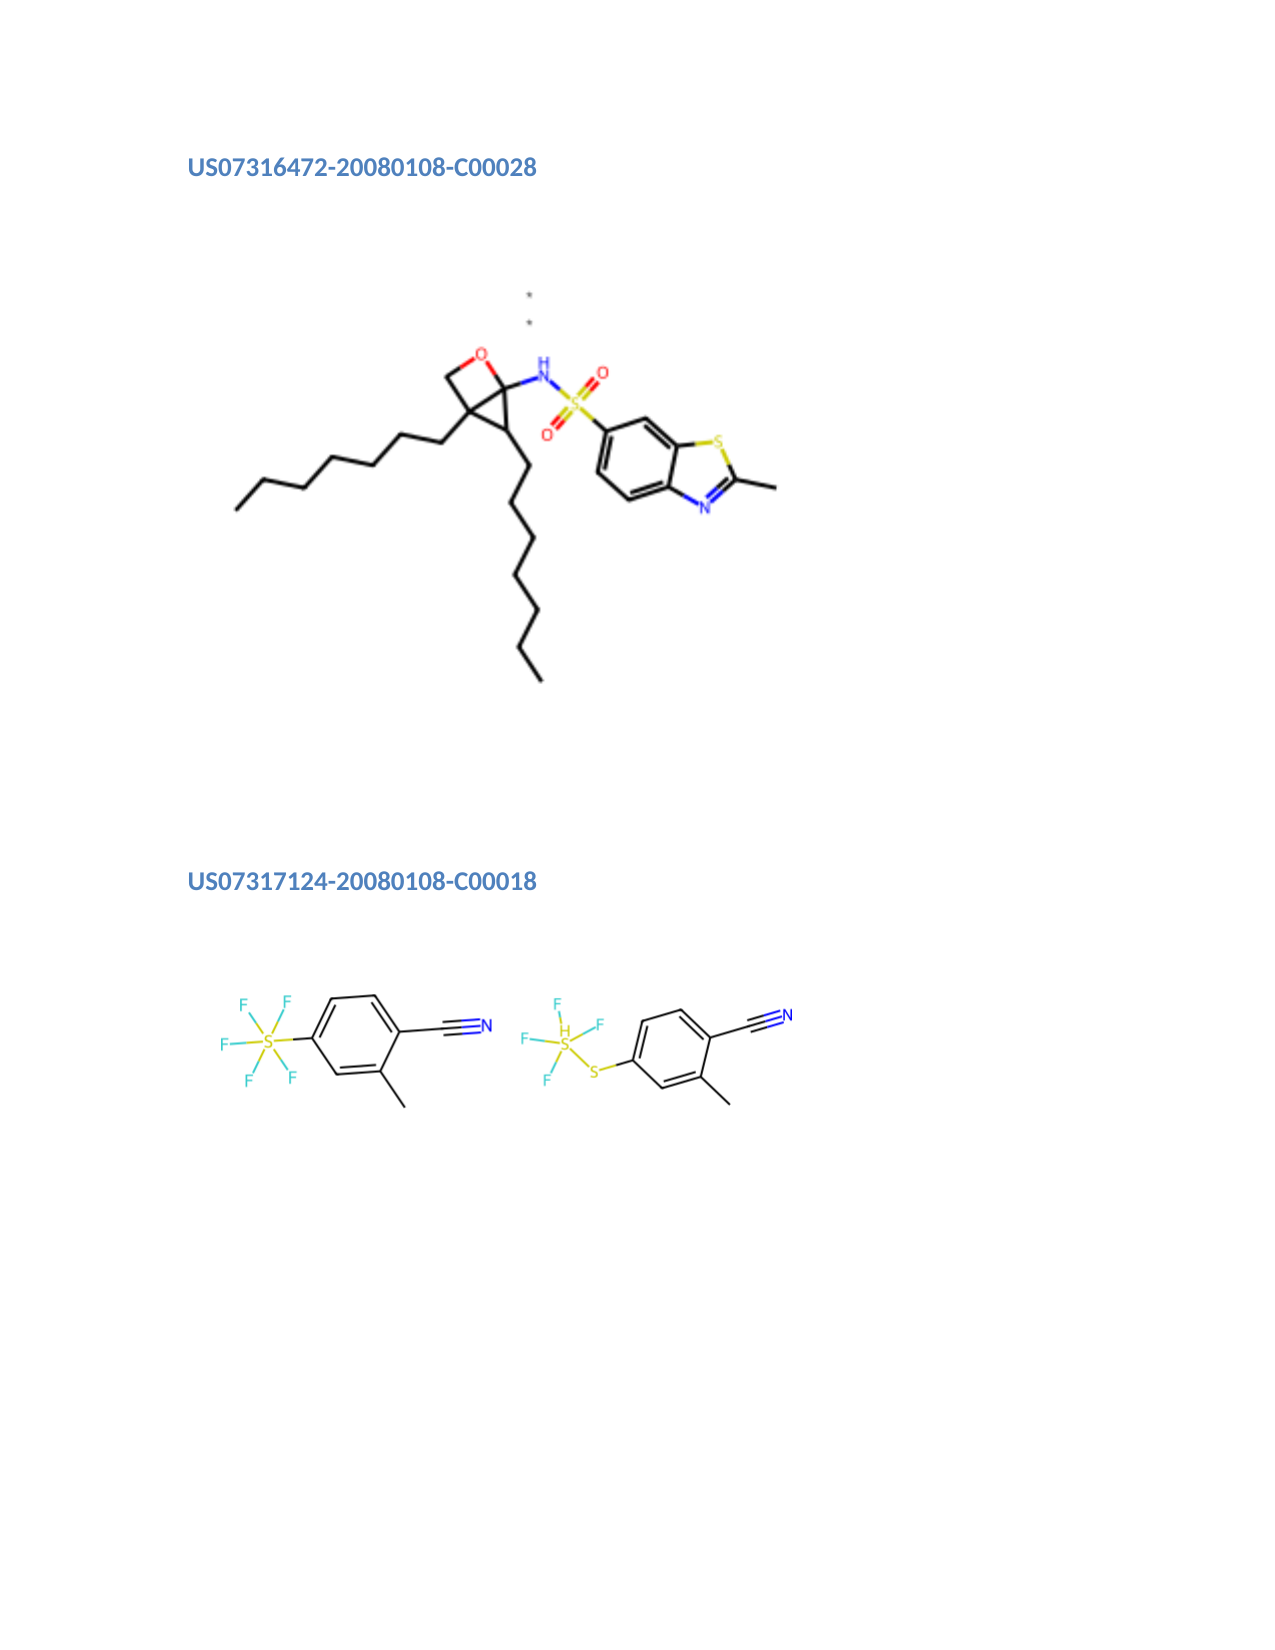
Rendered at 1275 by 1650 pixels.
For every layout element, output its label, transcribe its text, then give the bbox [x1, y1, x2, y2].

subtitle US07316472-20080108-C00028 [187, 150, 1087, 183]
picture [206, 901, 807, 1202]
picture [206, 187, 807, 788]
subtitle US07317124-20080108-C00018 [187, 864, 1087, 897]
